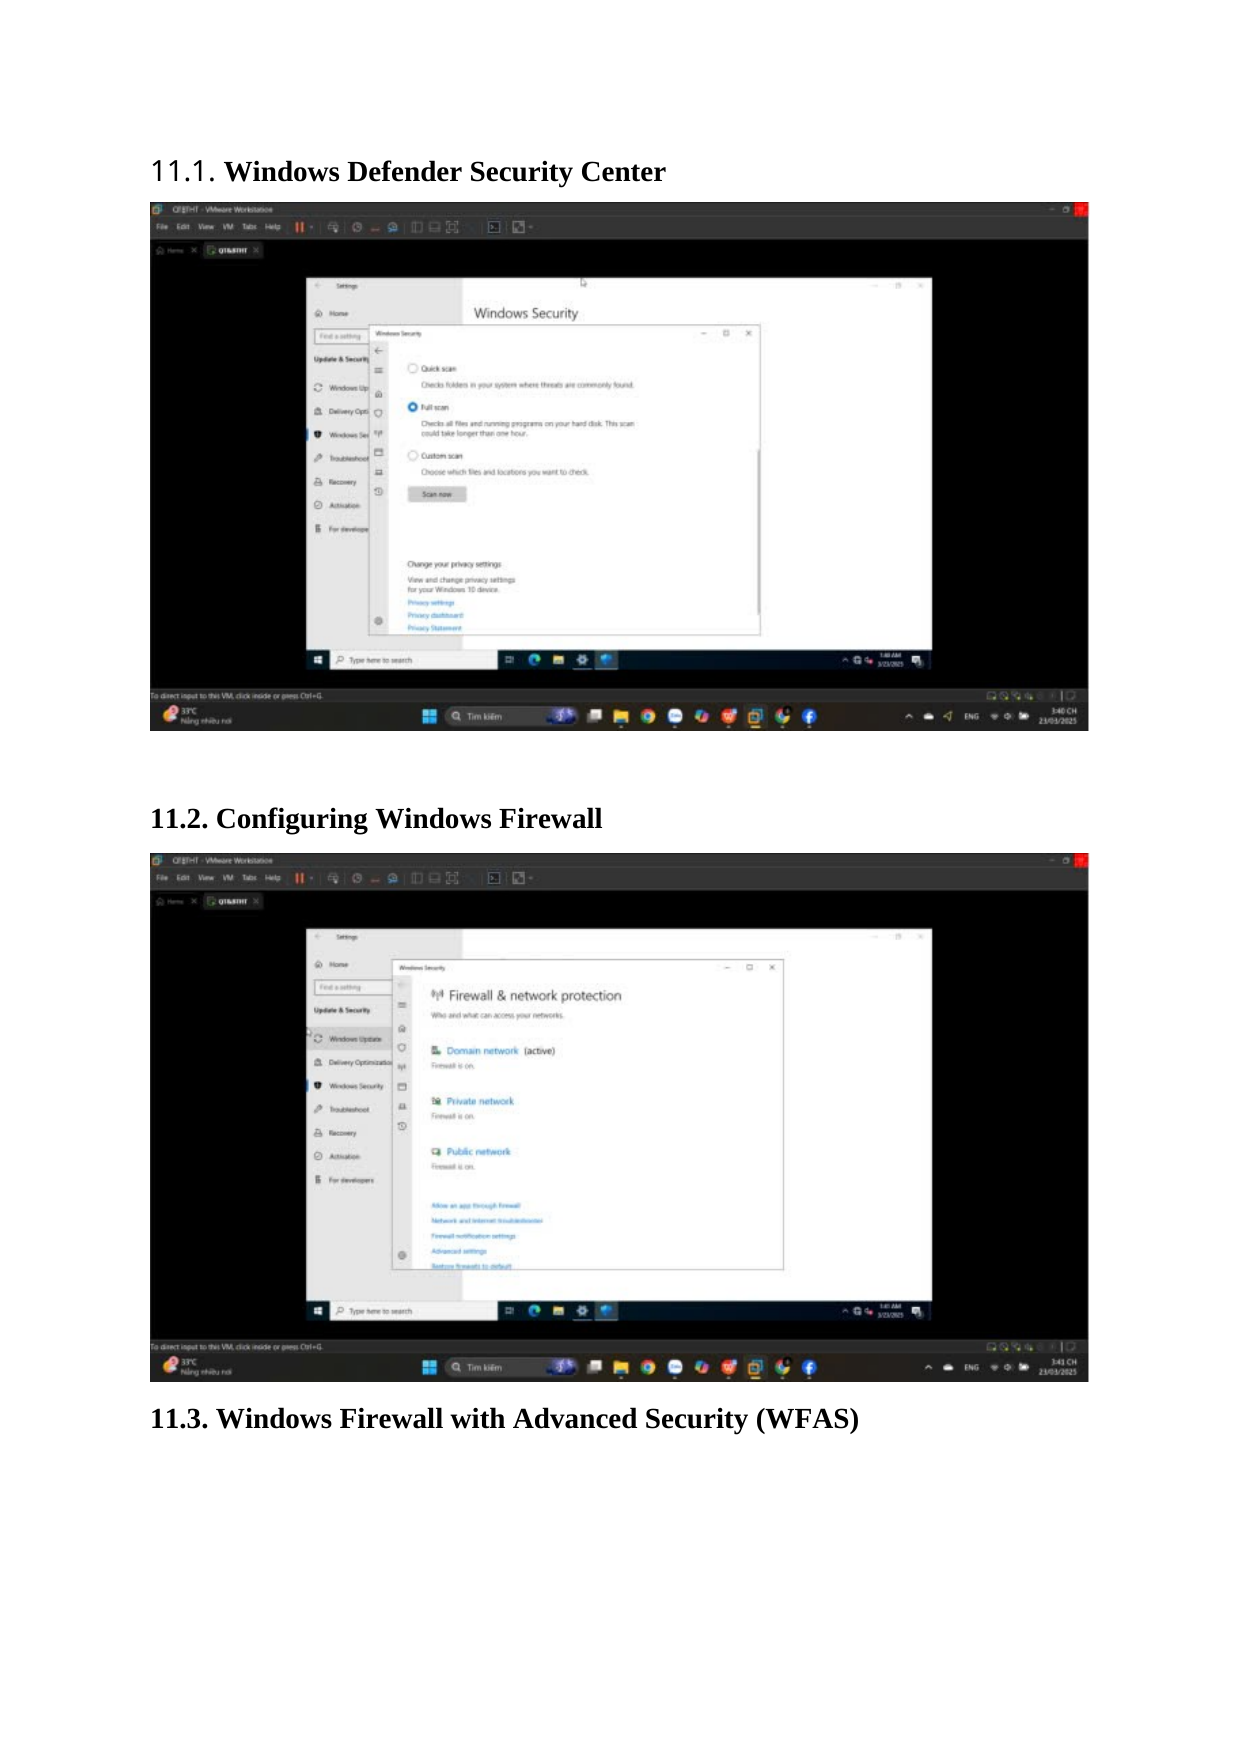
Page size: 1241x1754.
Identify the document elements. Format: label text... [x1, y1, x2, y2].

list Windows Firewall with Advanced Security (WFAS) [150, 1401, 1090, 1434]
picture [150, 853, 1090, 1382]
picture [150, 202, 1090, 731]
subtitle Windows Defender Security Center [150, 150, 1090, 190]
list Configuring Windows Firewall [150, 801, 1090, 834]
